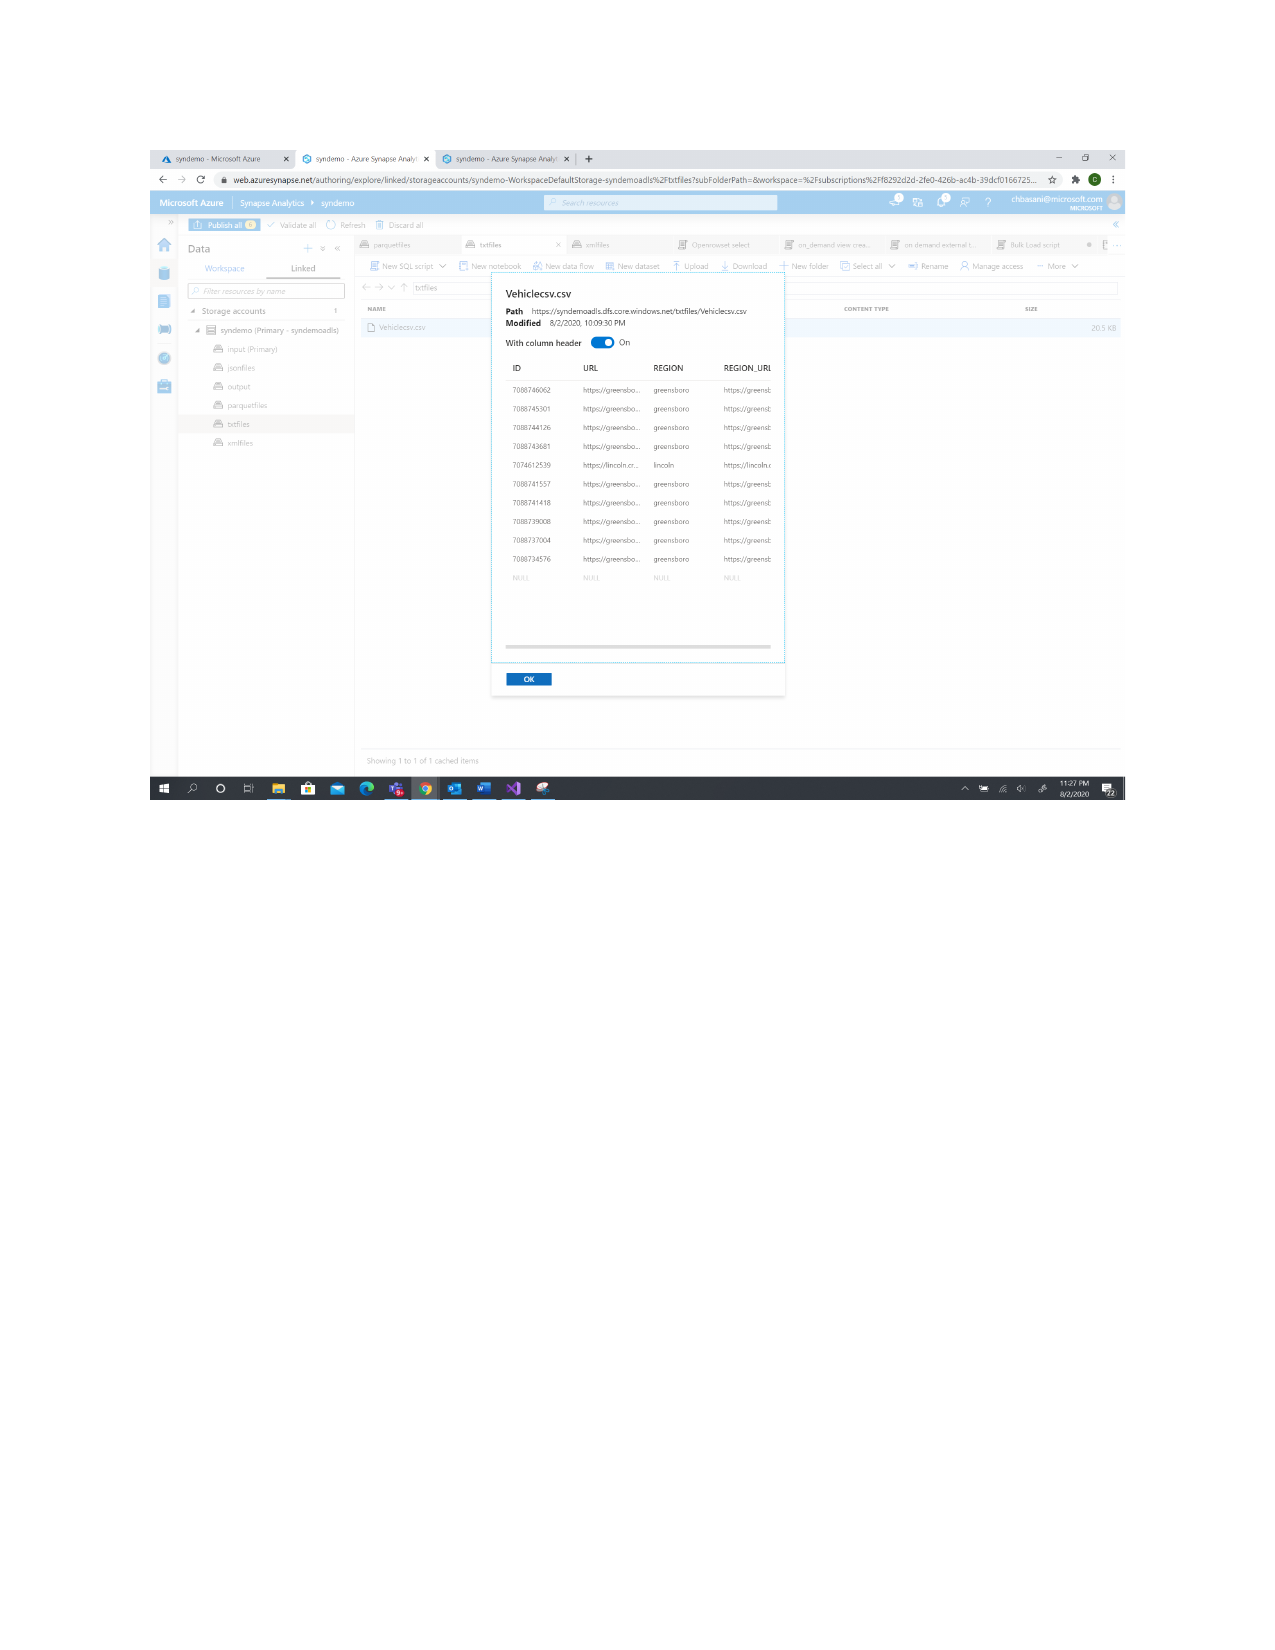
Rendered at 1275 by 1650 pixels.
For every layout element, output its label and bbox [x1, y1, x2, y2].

picture [150, 150, 1125, 800]
